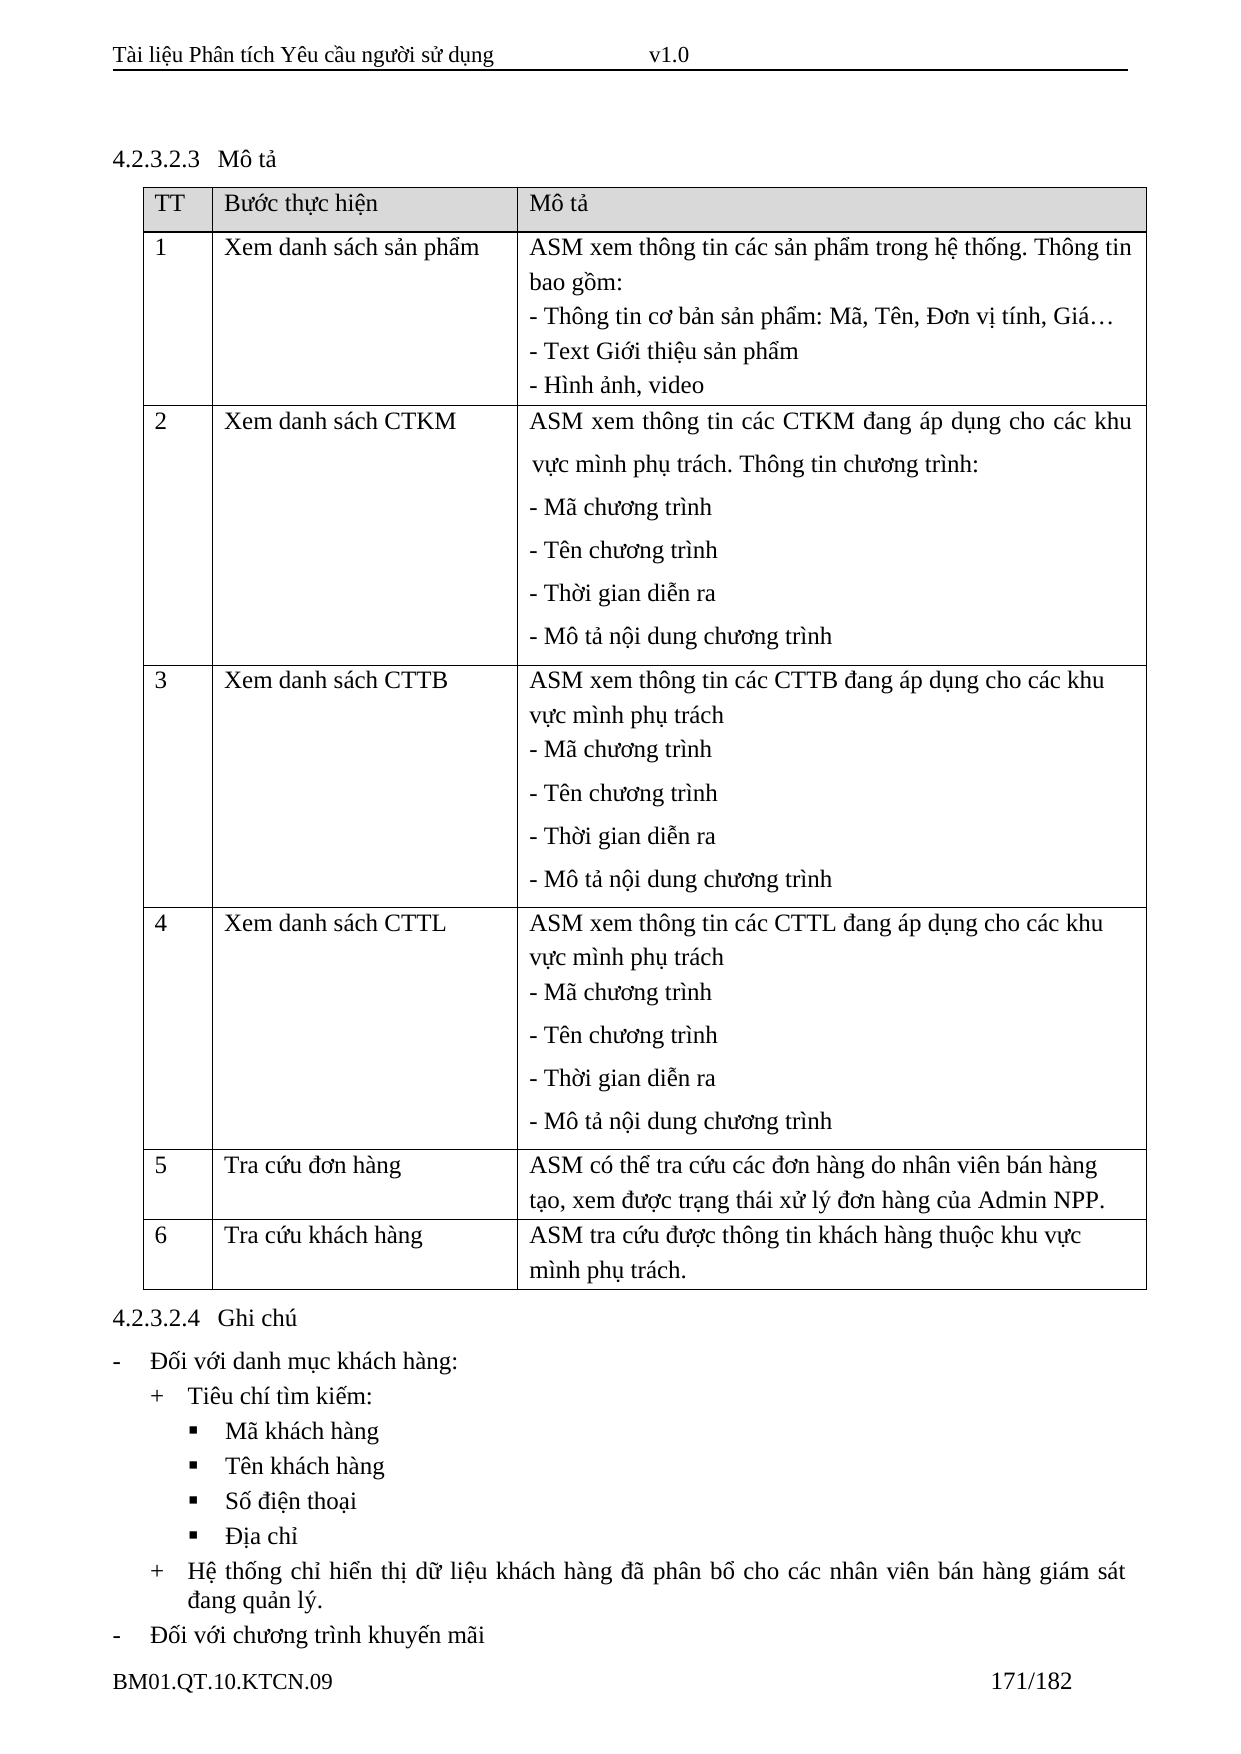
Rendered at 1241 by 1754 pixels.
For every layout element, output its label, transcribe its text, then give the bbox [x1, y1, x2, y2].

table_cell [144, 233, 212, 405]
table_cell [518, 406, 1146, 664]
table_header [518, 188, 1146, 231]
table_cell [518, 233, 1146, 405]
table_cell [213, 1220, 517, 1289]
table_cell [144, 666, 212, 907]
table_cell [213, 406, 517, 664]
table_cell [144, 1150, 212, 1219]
subtitle Ghi chú [112, 1303, 1128, 1332]
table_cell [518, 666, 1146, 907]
text Địa chỉ [187, 1521, 1128, 1550]
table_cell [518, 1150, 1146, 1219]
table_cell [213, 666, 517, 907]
text Số điện thoại [187, 1486, 1128, 1515]
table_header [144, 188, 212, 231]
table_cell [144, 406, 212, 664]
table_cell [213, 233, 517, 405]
text Mã khách hàng [187, 1416, 1128, 1445]
text Tên khách hàng [187, 1451, 1128, 1480]
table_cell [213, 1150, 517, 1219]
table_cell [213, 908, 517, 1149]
text Tiêu chí tìm kiếm: [150, 1381, 1128, 1410]
subtitle Mô tả [112, 144, 1128, 173]
text Đối với danh mục khách hàng: [112, 1346, 1128, 1375]
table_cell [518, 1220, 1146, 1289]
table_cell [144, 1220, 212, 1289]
text Hệ thống chỉ hiển thị dữ liệu khách hàng đã phân bổ cho các nhân viên bán hàng giám sát đang quản lý. [150, 1556, 1128, 1613]
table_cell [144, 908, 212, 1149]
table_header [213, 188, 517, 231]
text Đối với chương trình khuyến mãi [112, 1620, 1128, 1648]
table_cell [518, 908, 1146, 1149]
